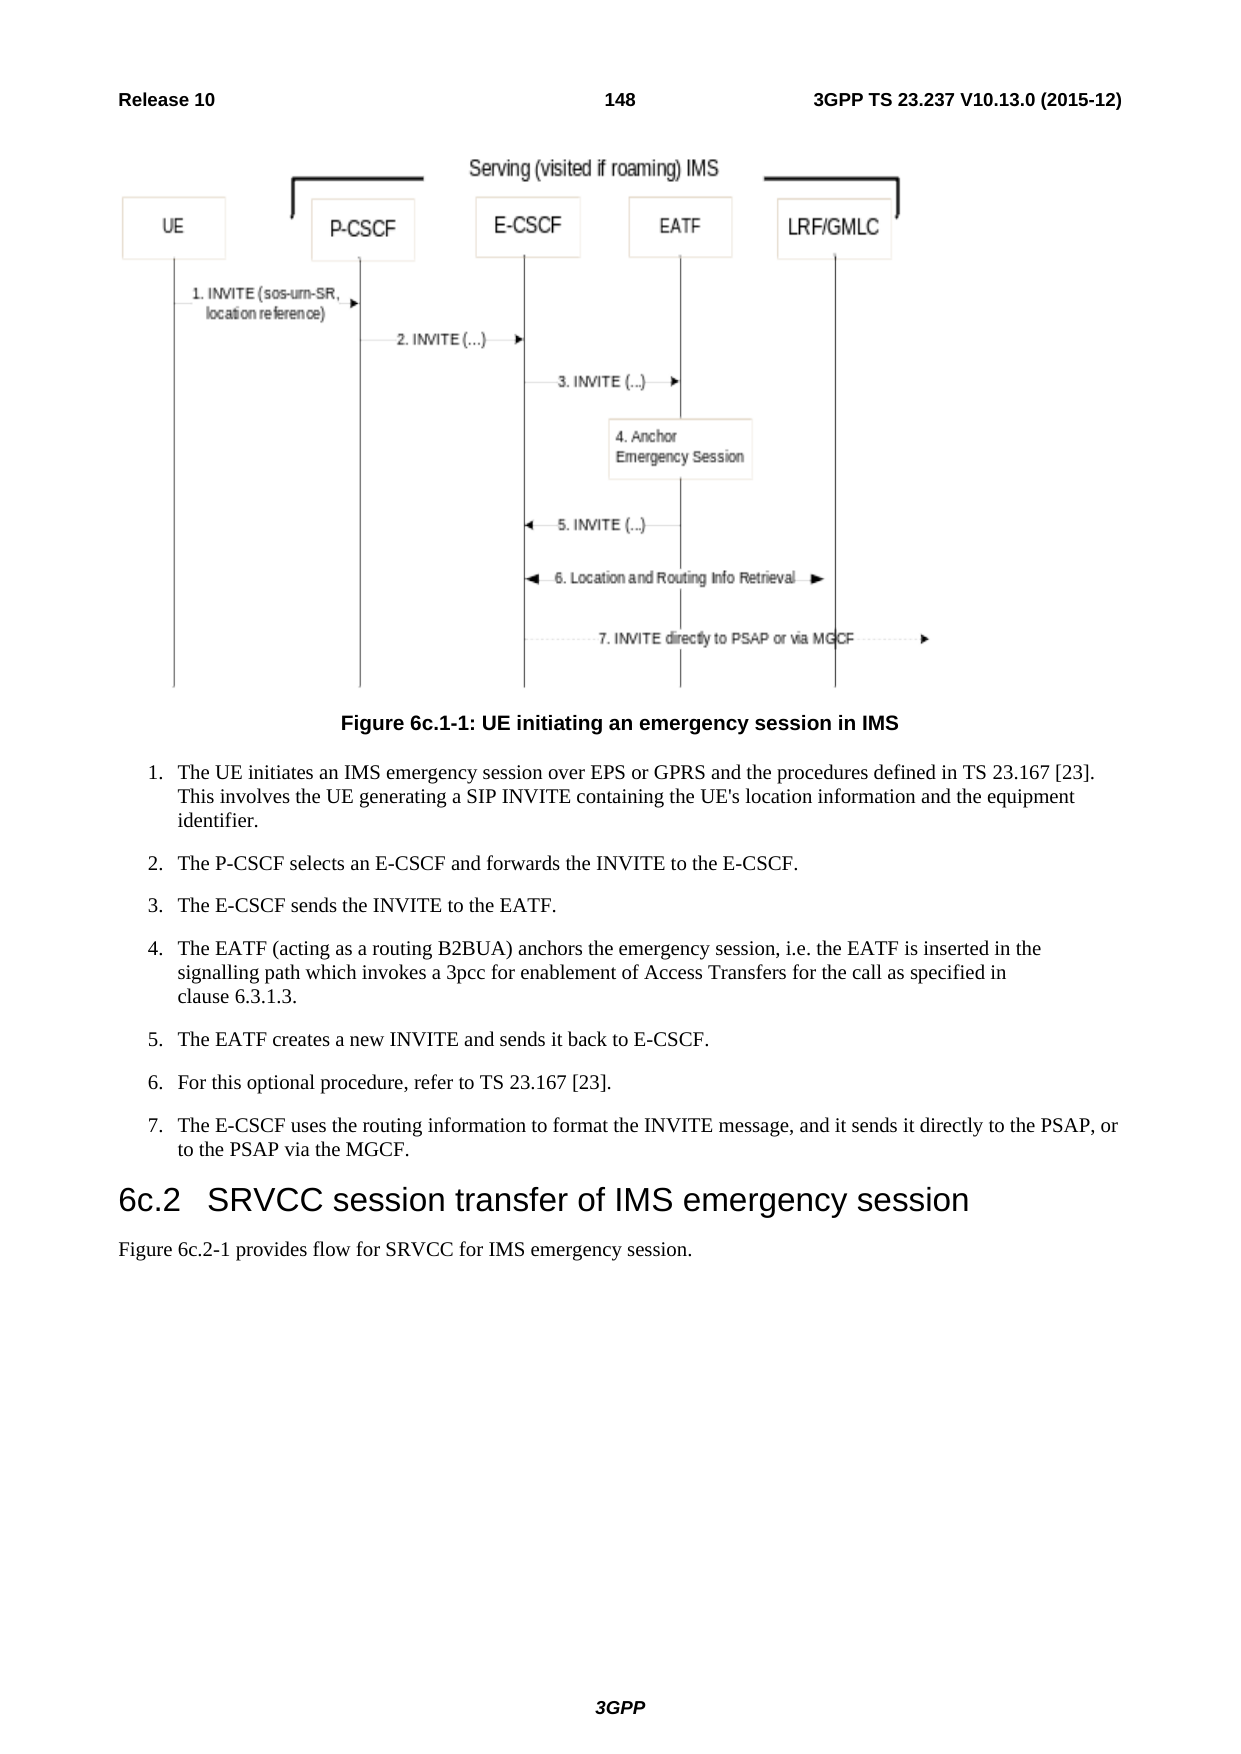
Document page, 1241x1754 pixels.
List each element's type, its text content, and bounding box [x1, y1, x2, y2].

text 3. The E-CSCF sends the INVITE to the EATF. [148, 893, 1122, 917]
text Figure 6c.1-1: UE initiating an emergency session in IMS [118, 711, 1122, 734]
text 1. The UE initiates an IMS emergency session over EPS or GPRS and the procedures defined in TS 23.167 [23]. This involves the UE generating a SIP INVITE containing the UE's location information and the equipment identifier. [148, 759, 1122, 832]
text Figure 6c.2-1 provides flow for SRVCC for IMS emergency session. [118, 1237, 1122, 1261]
text 5. The EATF creates a new INVITE and sends it back to E-CSCF. [148, 1027, 1122, 1051]
subtitle 6c.2 SRVCC session transfer of IMS emergency session [118, 1179, 1122, 1218]
text 6. For this optional procedure, refer to TS 23.167 [23]. [148, 1070, 1122, 1094]
text 2. The P-CSCF selects an E-CSCF and forwards the INVITE to the E-CSCF. [148, 851, 1122, 874]
text 4. The EATF (acting as a routing B2BUA) anchors the emergency session, i.e. the EATF is inserted in the signalling path which invokes a 3pcc for enablement of Access Transfers for the call as specified in clause 6.3.1.3. [148, 936, 1122, 1008]
text 7. The E-CSCF uses the routing information to format the INVITE message, and it sends it directly to the PSAP, or to the PSAP via the MGCF. [148, 1113, 1122, 1161]
